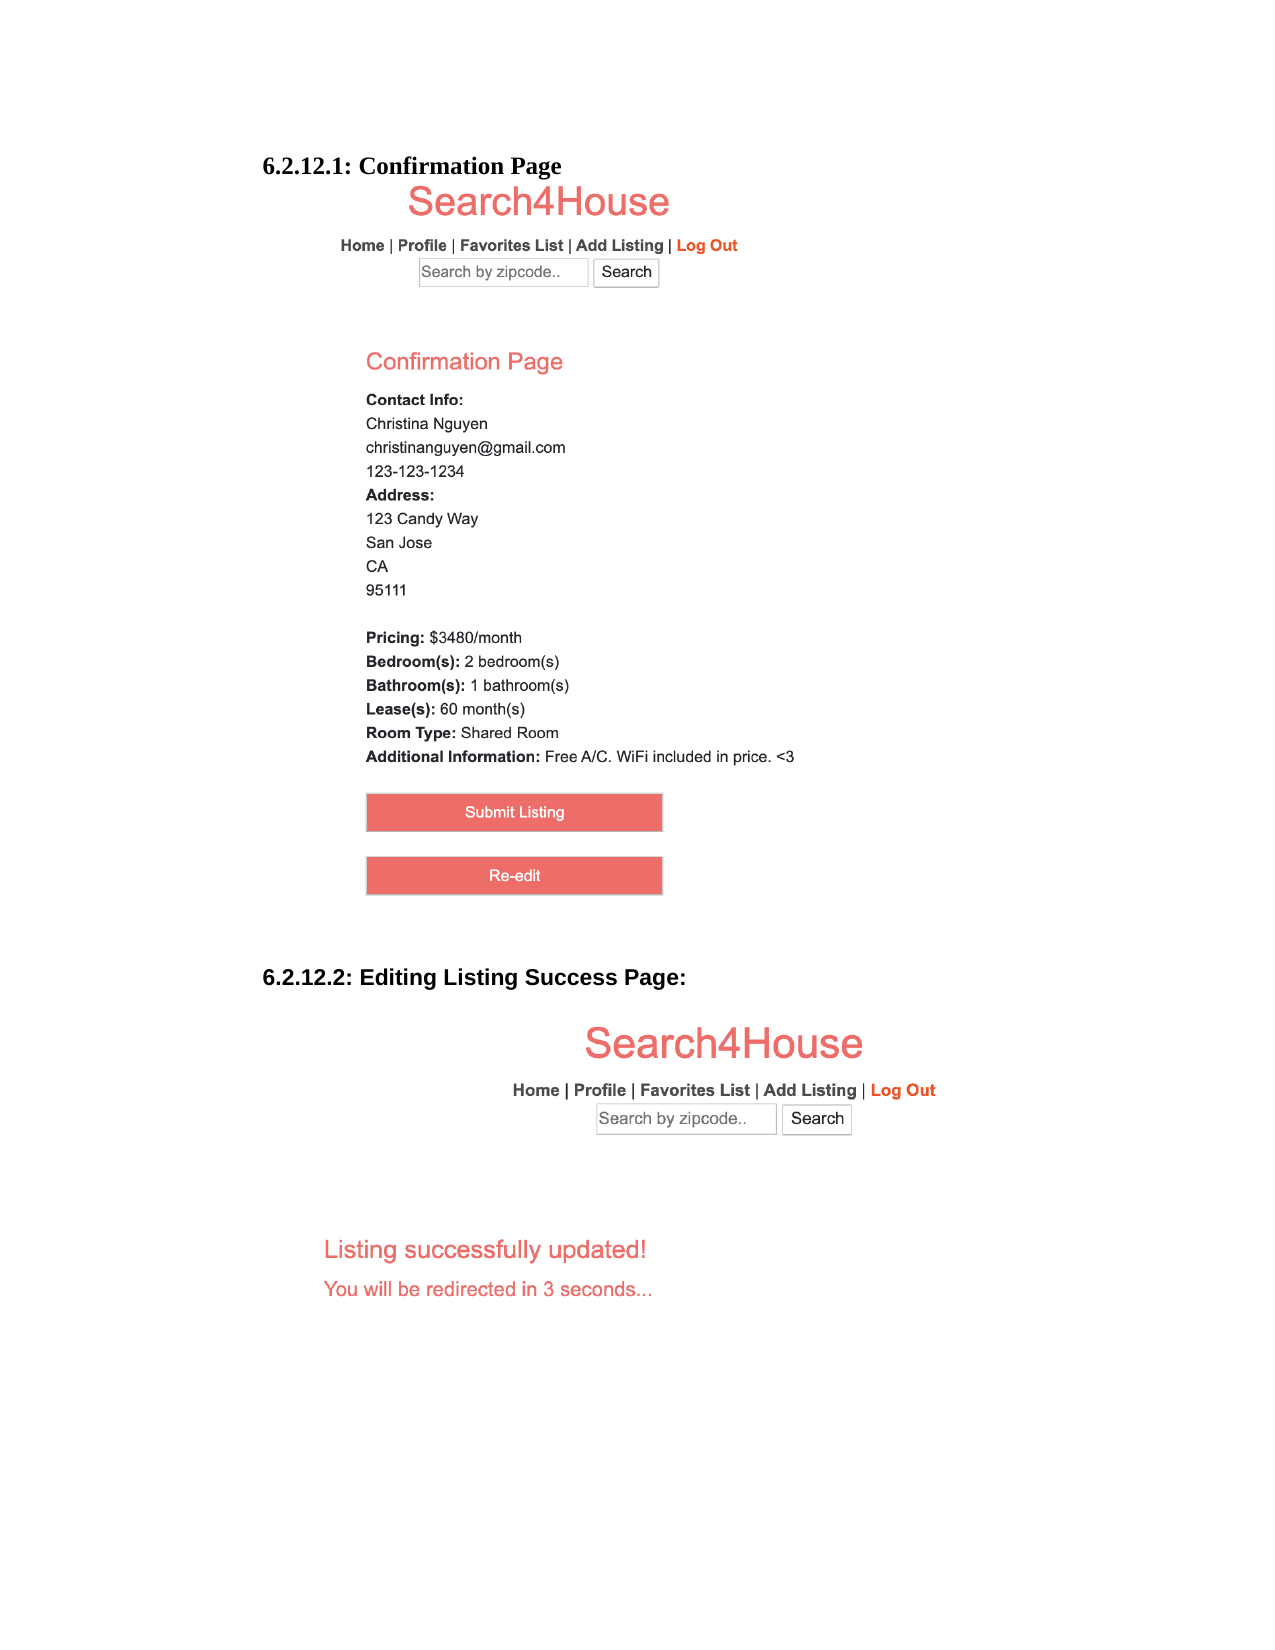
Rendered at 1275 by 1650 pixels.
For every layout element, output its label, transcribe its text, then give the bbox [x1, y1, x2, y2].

picture [225, 183, 929, 960]
list 6.2.12.1: Confirmation Page [262, 151, 1125, 180]
picture [225, 1025, 1200, 1434]
list 6.2.12.2: Editing Listing Success Page: [262, 964, 1125, 990]
